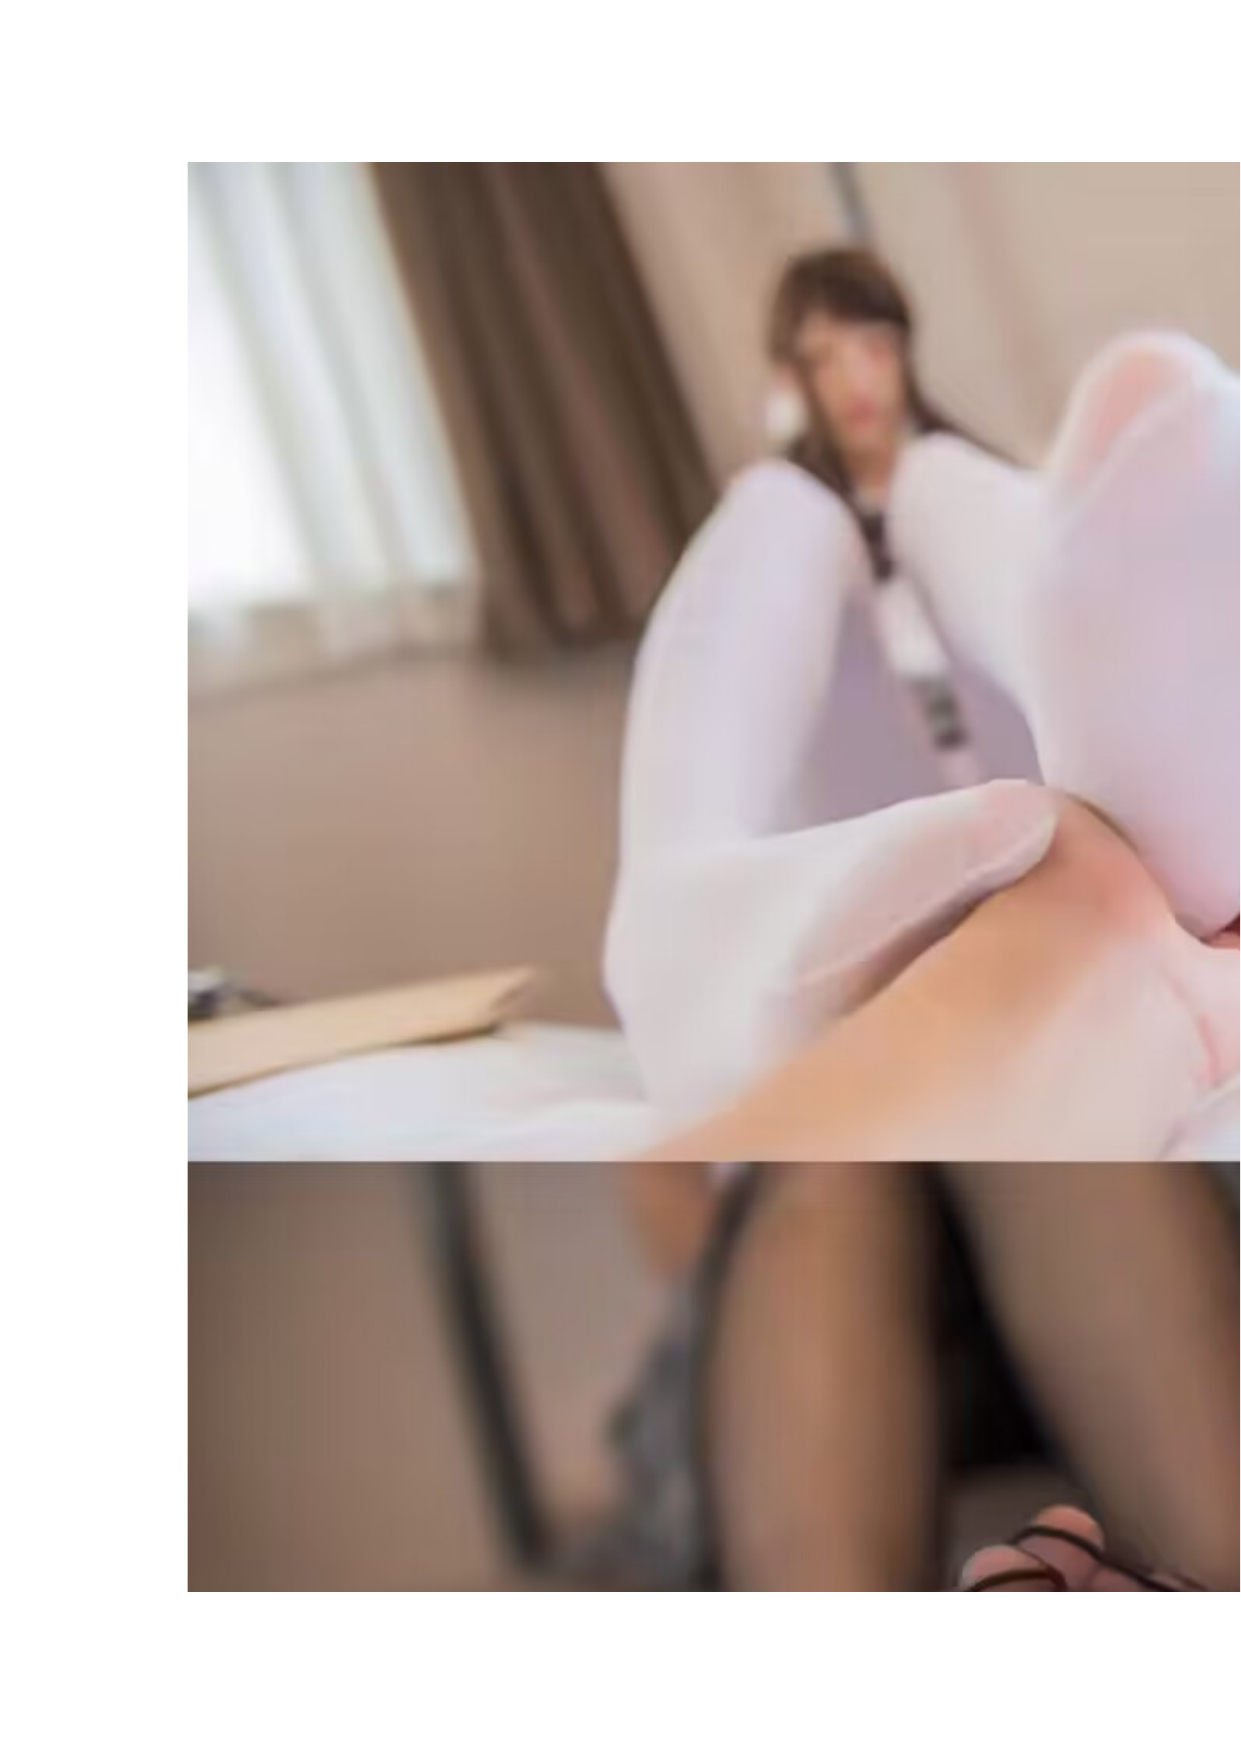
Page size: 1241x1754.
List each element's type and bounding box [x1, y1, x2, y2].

picture [187, 162, 1241, 1592]
